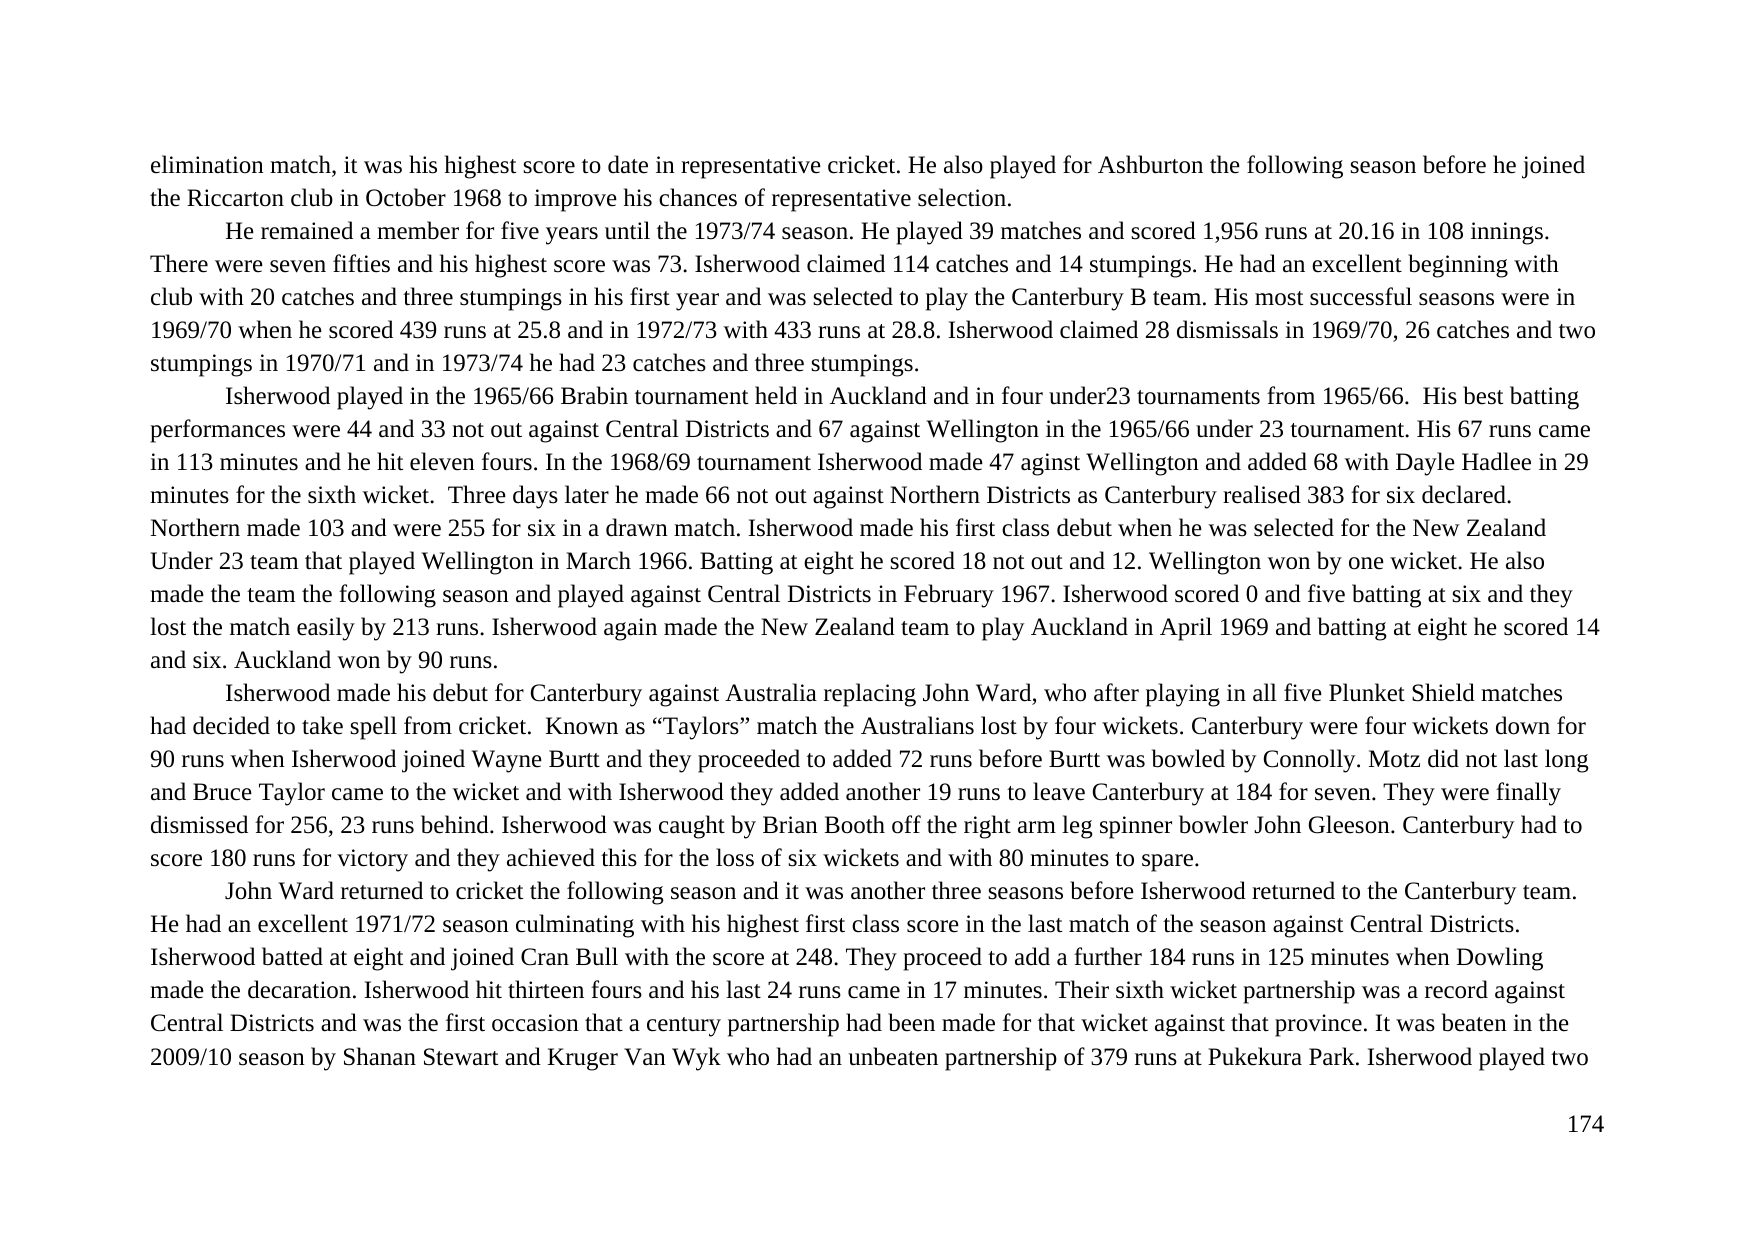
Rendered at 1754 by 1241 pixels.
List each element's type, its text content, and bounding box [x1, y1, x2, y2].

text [150, 150, 1604, 212]
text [150, 876, 1604, 1070]
text He remained a member for five years until the 1973/74 season. He played 39 matches and scored 1,956 runs at 20.16 in 108 innings. There were seven fifties and his highest score was 73. Isherwood claimed 114 catches and 14 stumpings. He had an excellent beginning with club with 20 catches and three stumpings in his first year and was selected to play the Canterbury B team. His most successful seasons were in 1969/70 when he scored 439 runs at 25.8 and in 1972/73 with 433 runs at 28.8. Isherwood claimed 28 dismissals in 1969/70, 26 catches and two stumpings in 1970/71 and in 1973/74 he had 23 catches and three stumpings. [150, 216, 1604, 377]
text Isherwood made his debut for Canterbury against Australia replacing John Ward, who after playing in all five Plunket Shield matches had decided to take spell from cricket. Known as “Taylors” match the Australians lost by four wickets. Canterbury were four wickets down for 90 runs when Isherwood joined Wayne Burtt and they proceeded to added 72 runs before Burtt was bowled by Connolly. Motz did not last long and Bruce Taylor came to the wicket and with Isherwood they added another 19 runs to leave Canterbury at 184 for seven. They were finally dismissed for 256, 23 runs behind. Isherwood was caught by Brian Booth off the right arm leg spinner bowler John Gleeson. Canterbury had to score 180 runs for victory and they achieved this for the loss of six wickets and with 80 minutes to spare. [150, 678, 1604, 872]
text Isherwood played in the 1965/66 Brabin tournament held in Auckland and in four under23 tournaments from 1965/66. His best batting performances were 44 and 33 not out against Central Districts and 67 against Wellington in the 1965/66 under 23 tournament. His 67 runs came in 113 minutes and he hit eleven fours. In the 1968/69 tournament Isherwood made 47 aginst Wellington and added 68 with Dayle Hadlee in 29 minutes for the sixth wicket. Three days later he made 66 not out against Northern Districts as Canterbury realised 383 for six declared. Northern made 103 and were 255 for six in a drawn match. Isherwood made his first class debut when he was selected for the New Zealand Under 23 team that played Wellington in March 1966. Batting at eight he scored 18 not out and 12. Wellington won by one wicket. He also made the team the following season and played against Central Districts in February 1967. Isherwood scored 0 and five batting at six and they lost the match easily by 213 runs. Isherwood again made the New Zealand team to play Auckland in April 1969 and batting at eight he scored 14 and six. Auckland won by 90 runs. [150, 381, 1604, 674]
